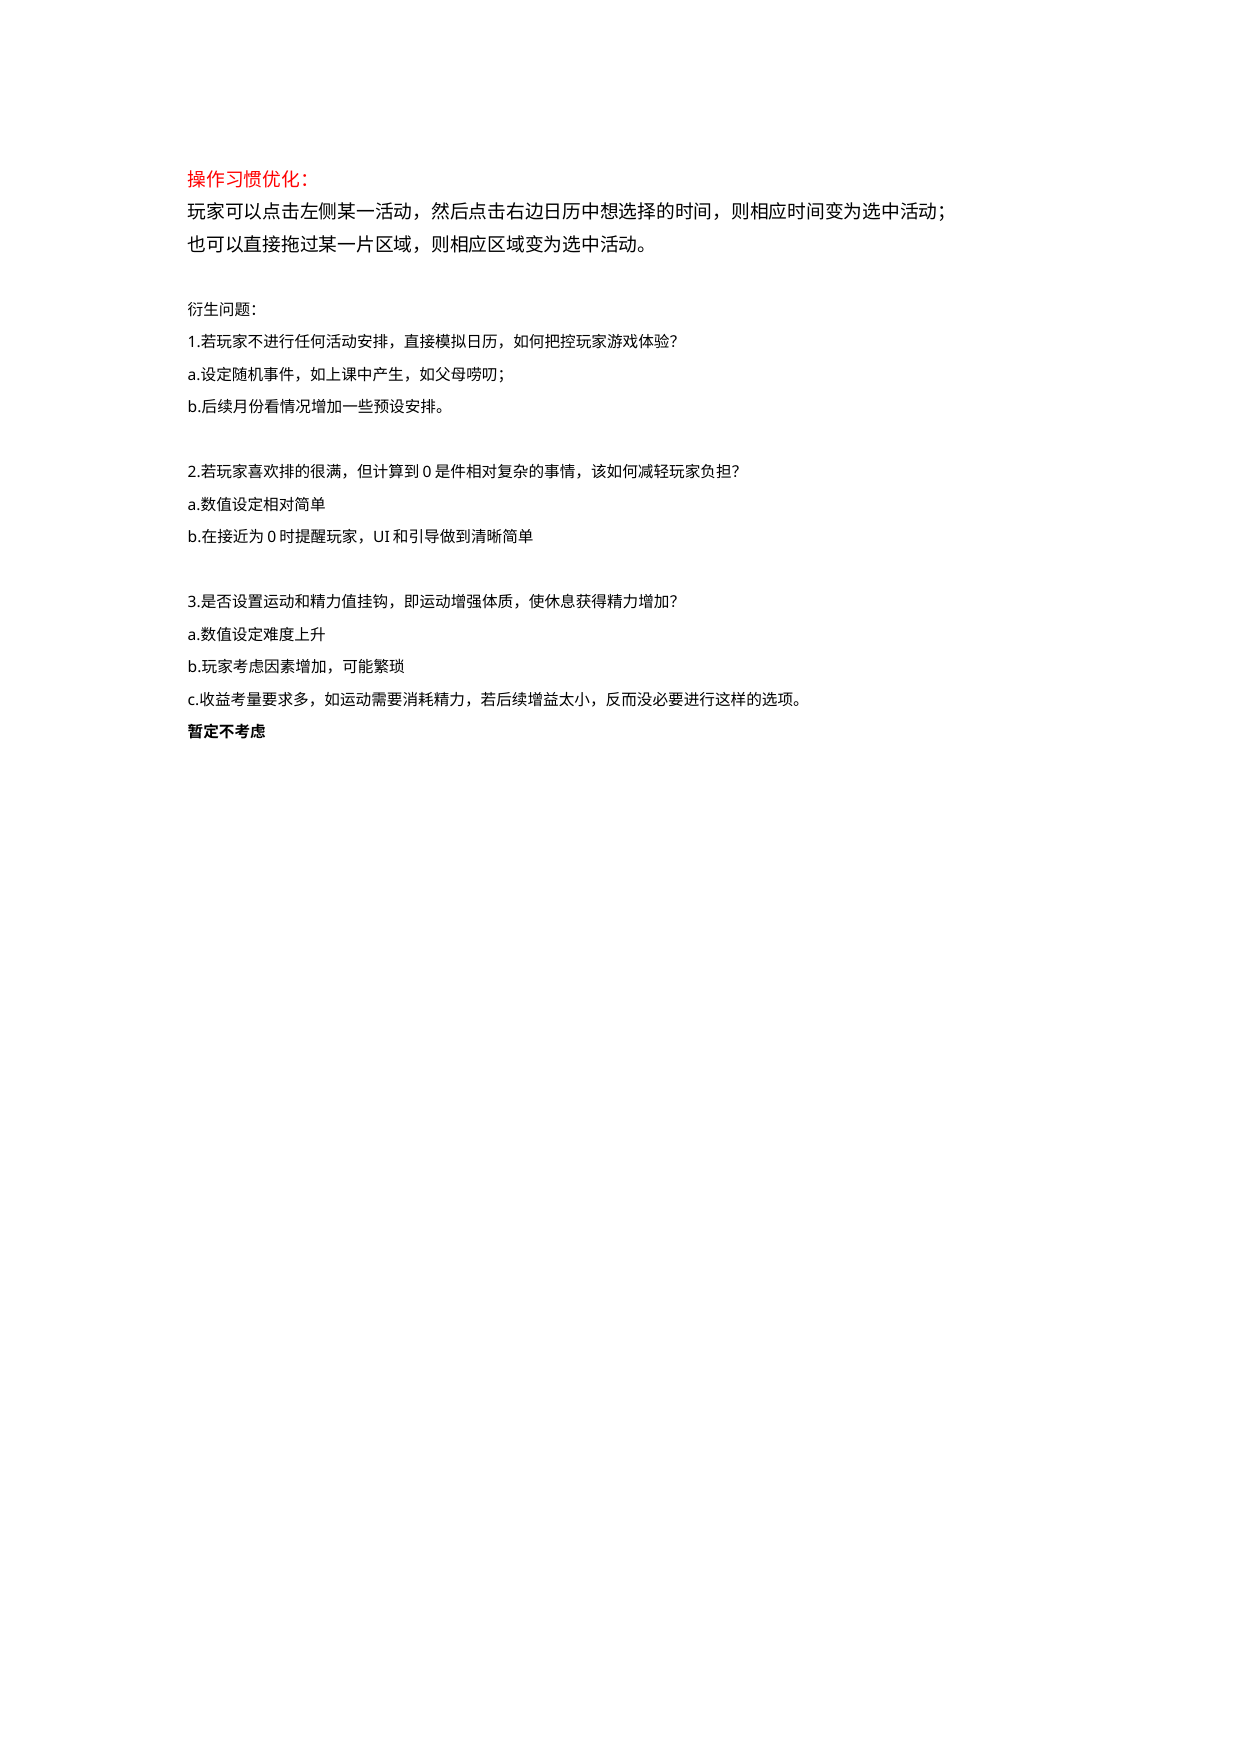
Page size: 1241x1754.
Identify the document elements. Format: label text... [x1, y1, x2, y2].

text a.设定随机事件，如上课中产生，如父母唠叨； [187, 357, 1053, 389]
text a.数值设定相对简单 [187, 487, 1053, 519]
text b.在接近为0时提醒玩家，UI和引导做到清晰简单 [187, 519, 1053, 552]
text b.后续月份看情况增加一些预设安排。 [187, 389, 1053, 422]
text a.数值设定难度上升 [187, 617, 1053, 649]
text 2.若玩家喜欢排的很满，但计算到0是件相对复杂的事情，该如何减轻玩家负担？ [187, 454, 1053, 487]
text 也可以直接拖过某一片区域，则相应区域变为选中活动。 [187, 227, 1053, 259]
text b.玩家考虑因素增加，可能繁琐 [187, 649, 1053, 682]
text c.收益考量要求多，如运动需要消耗精力，若后续增益太小，反而没必要进行这样的选项。 [187, 682, 1053, 714]
text 玩家可以点击左侧某一活动，然后点击右边日历中想选择的时间，则相应时间变为选中活动； [187, 194, 1053, 227]
text 1.若玩家不进行任何活动安排，直接模拟日历，如何把控玩家游戏体验？ [187, 324, 1053, 357]
text 3.是否设置运动和精力值挂钩，即运动增强体质，使休息获得精力增加？ [187, 584, 1053, 617]
text 衍生问题： [187, 292, 1053, 324]
text 暂定不考虑 [187, 714, 1053, 747]
text 操作习惯优化： [187, 162, 1053, 194]
